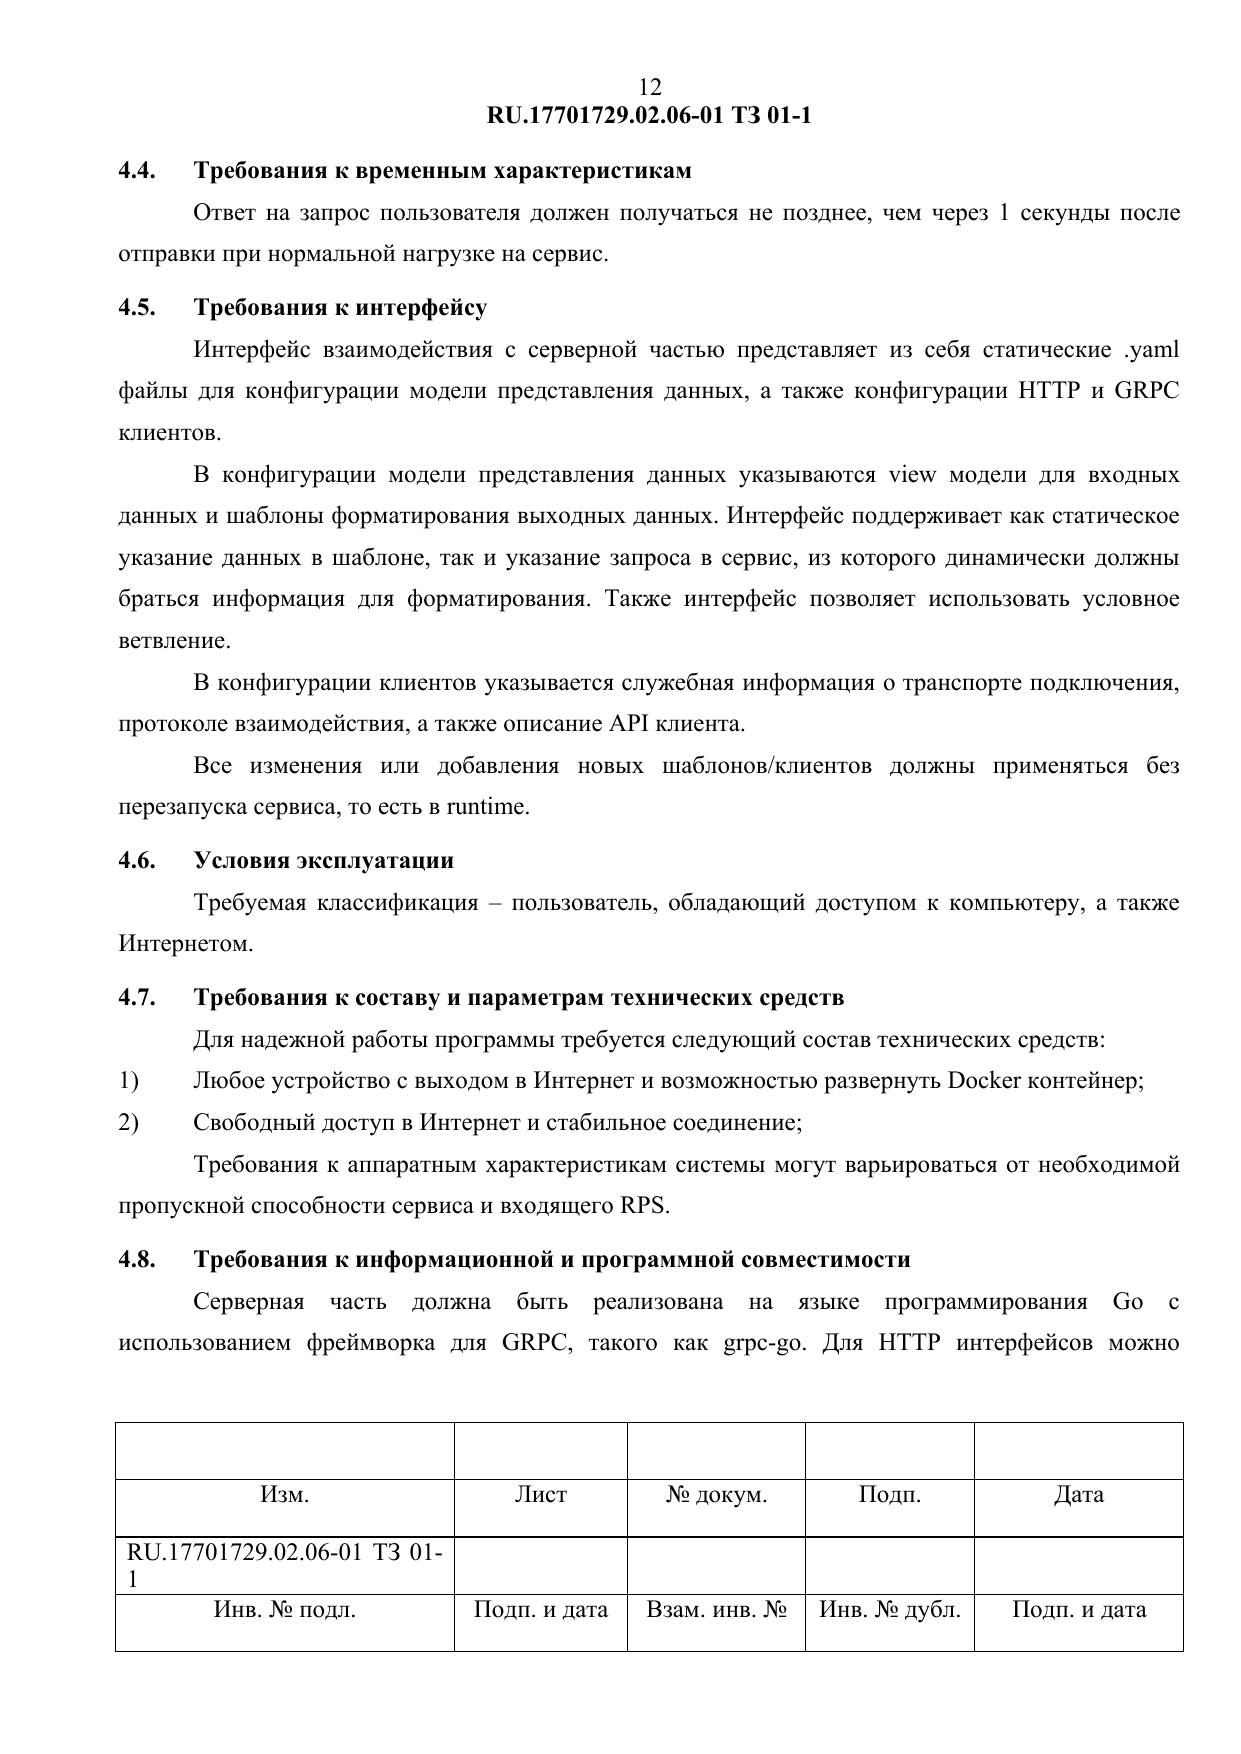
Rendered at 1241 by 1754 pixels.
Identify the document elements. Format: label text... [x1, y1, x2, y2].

text Требуемая классификация – пользователь, обладающий доступом к компьютеру, а также Интернетом. [118, 888, 1181, 957]
subtitle Условия эксплуатации [118, 846, 1181, 874]
subtitle Требования к временным характеристикам [118, 156, 1181, 184]
list Свободный доступ в Интернет и стабильное соединение; [118, 1108, 1181, 1136]
subtitle Требования к информационной и программной совместимости [118, 1245, 1181, 1273]
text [118, 1287, 1181, 1356]
subtitle Требования к интерфейсу [118, 293, 1181, 321]
text В конфигурации клиентов указывается служебная информация о транспорте подключения, протоколе взаимодействия, а также описание API клиента. [118, 668, 1181, 737]
text В конфигурации модели представления данных указываются view модели для входных данных и шаблоны форматирования выходных данных. Интерфейс поддерживает как статическое указание данных в шаблоне, так и указание запроса в сервис, из которого динамически должны браться информация для форматирования. Также интерфейс позволяет использовать условное ветвление. [118, 460, 1181, 654]
text Ответ на запрос пользователя должен получаться не позднее, чем через 1 секунды после отправки при нормальной нагрузке на сервис. [118, 198, 1181, 267]
subtitle Требования к составу и параметрам технических средств [118, 983, 1181, 1011]
text Все изменения или добавления новых шаблонов/клиентов должны применяться без перезапуска сервиса, то есть в runtime. [118, 751, 1181, 820]
text Требования к аппаратным характеристикам системы могут варьироваться от необходимой пропускной способности сервиса и входящего RPS. [118, 1150, 1181, 1219]
text Интерфейс взаимодействия с серверной частью представляет из себя статические .yaml файлы для конфигурации модели представления данных, а также конфигурации HTTP и GRPC клиентов. [118, 335, 1181, 446]
text Для надежной работы программы требуется следующий состав технических средств: [118, 1025, 1181, 1053]
list Любое устройство с выходом в Интернет и возможностью развернуть Docker контейнер; [118, 1067, 1181, 1094]
